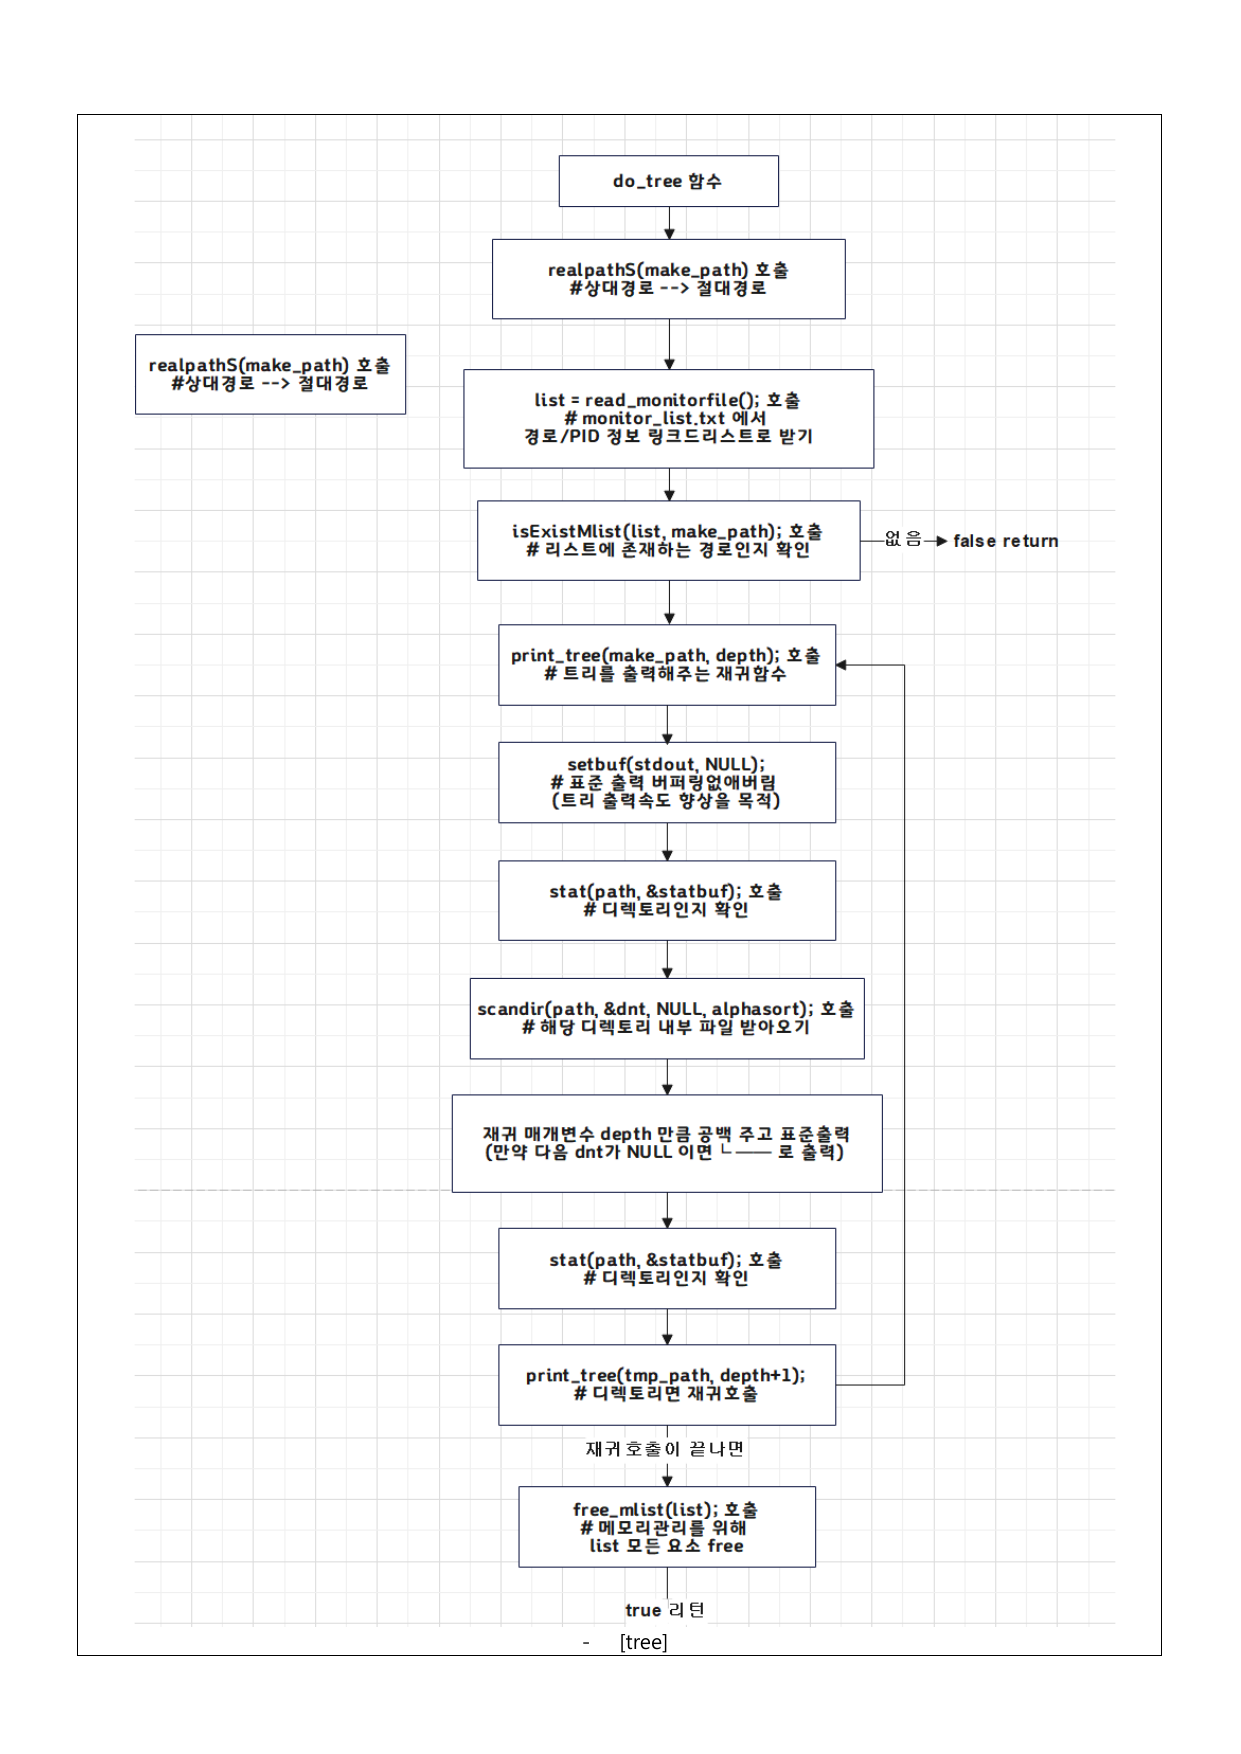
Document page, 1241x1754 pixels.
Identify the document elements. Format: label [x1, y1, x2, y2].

picture [134, 115, 1116, 1627]
table_header [78, 115, 1161, 1655]
